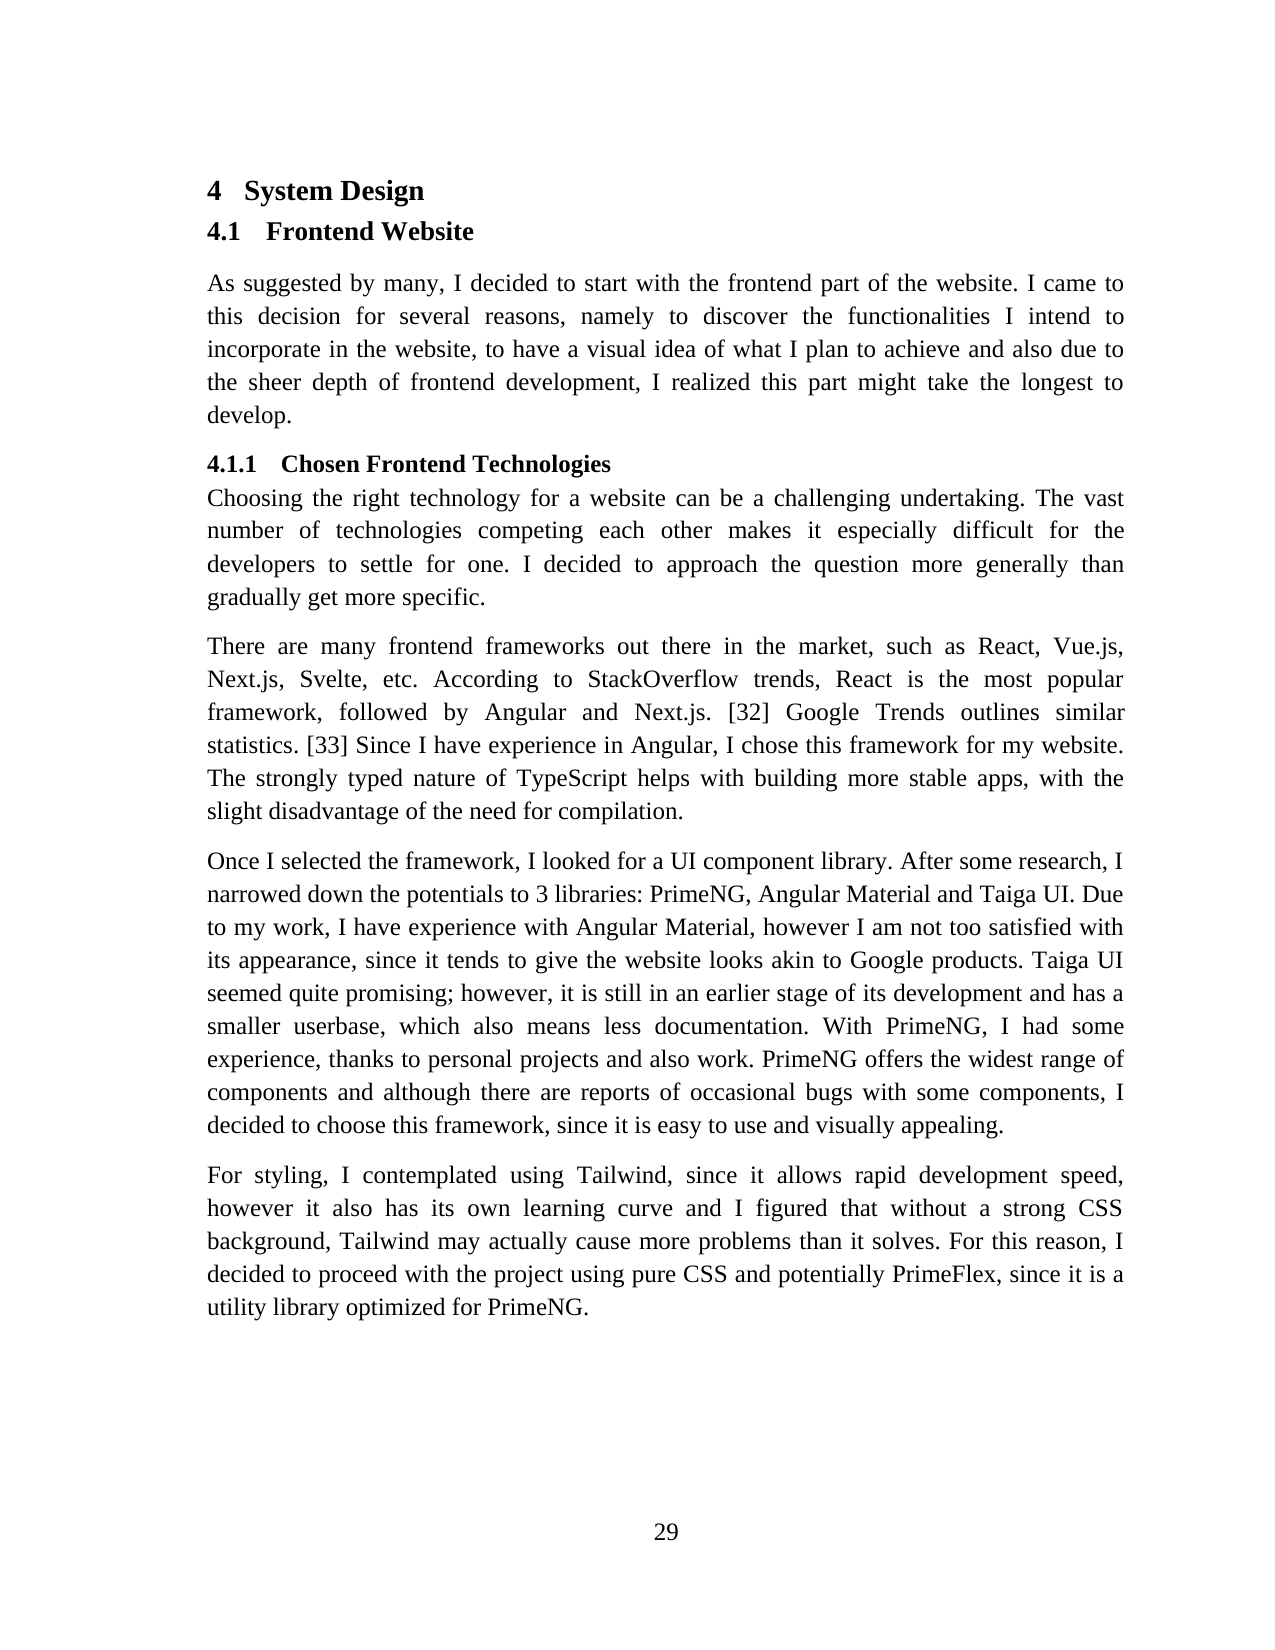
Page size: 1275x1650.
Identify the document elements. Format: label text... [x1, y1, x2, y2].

subtitle Frontend Website [207, 215, 1125, 247]
text For styling, I contemplated using Tailwind, since it allows rapid development speed, however it also has its own learning curve and I figured that without a strong CSS background, Tailwind may actually cause more problems than it solves. For this reason, I decided to proceed with the project using pure CSS and potentially PrimeFlex, since it is a utility library optimized for PrimeNG. [207, 1160, 1125, 1321]
text Choosing the right technology for a website can be a challenging undertaking. The vast number of technologies competing each other makes it especially difficult for the developers to settle for one. I decided to approach the question more generally than gradually get more specific. [207, 483, 1125, 610]
subtitle Chosen Frontend Technologies [207, 449, 1125, 478]
text There are many frontend frameworks out there in the market, such as React, Vue.js, Next.js, Svelte, etc. According to StackOverflow trends, React is the most popular framework, followed by Angular and Next.js. Google Trends outlines similar statistics. Since I have experience in Angular, I chose this framework for my website. The strongly typed nature of TypeScript helps with building more stable apps, with the slight disadvantage of the need for compilation. [207, 631, 1125, 825]
text Once I selected the framework, I looked for a UI component library. After some research, I narrowed down the potentials to 3 libraries: PrimeNG, Angular Material and Taiga UI. Due to my work, I have experience with Angular Material, however I am not too satisfied with its appearance, since it tends to give the website looks akin to Google products. Taiga UI seemed quite promising; however, it is still in an earlier stage of its development and has a smaller userbase, which also means less documentation. With PrimeNG, I had some experience, thanks to personal projects and also work. PrimeNG offers the widest range of components and although there are reports of occasional bugs with some components, I decided to choose this framework, since it is easy to use and visually appealing. [207, 846, 1125, 1139]
text As suggested by many, I decided to start with the frontend part of the website. I came to this decision for several reasons, namely to discover the functionalities I intend to incorporate in the website, to have a visual idea of what I plan to achieve and also due to the sheer depth of frontend development, I realized this part might take the longest to develop. [207, 268, 1125, 429]
subtitle System Design [207, 173, 1125, 206]
